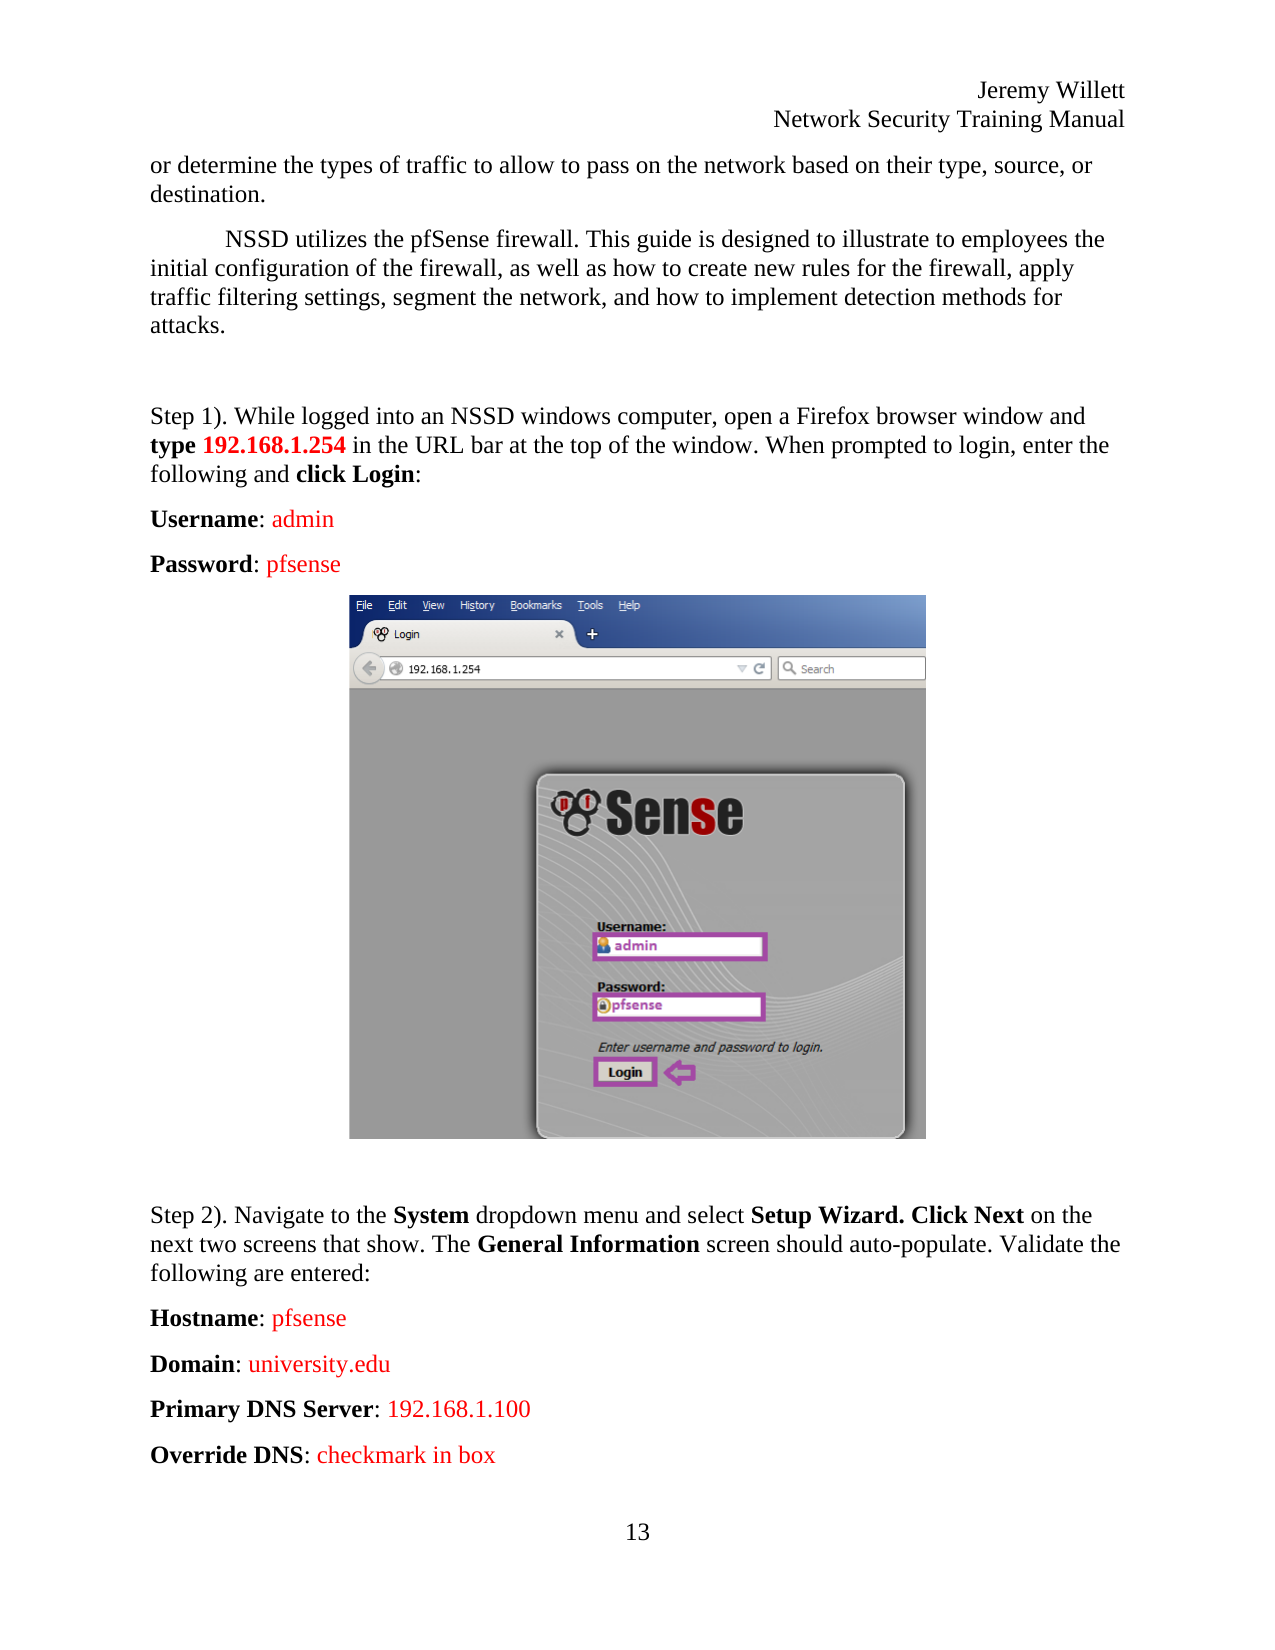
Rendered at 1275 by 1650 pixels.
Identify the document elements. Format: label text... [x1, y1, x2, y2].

text Primary DNS Server: 192.168.1.100 [150, 1394, 1125, 1423]
text Hostname: pfsense [150, 1303, 1125, 1332]
text NSSD utilizes the pfSense firewall. This guide is designed to illustrate to employees the initial configuration of the firewall, as well as how to create new rules for the firewall, apply traffic filtering settings, segment the network, and how to implement detection methods for attacks. [150, 224, 1125, 339]
text Username: admin [150, 504, 1125, 533]
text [150, 150, 1125, 207]
picture [349, 595, 926, 1139]
text Step 1). While logged into an NSSD windows computer, open a Firefox browser window and type 192.168.1.254 in the URL bar at the top of the window. When prompted to login, enter the following and click Login: [150, 401, 1125, 487]
text Step 2). Navigate to the System dropdown menu and select Setup Wizard. Click Next on the next two screens that show. The General Information screen should auto-populate. Validate the following are entered: [150, 1201, 1125, 1287]
text Password: pfsense [150, 549, 1125, 578]
text Domain: university.edu [150, 1349, 1125, 1378]
text Override DNS: checkmark in box [150, 1440, 1125, 1468]
